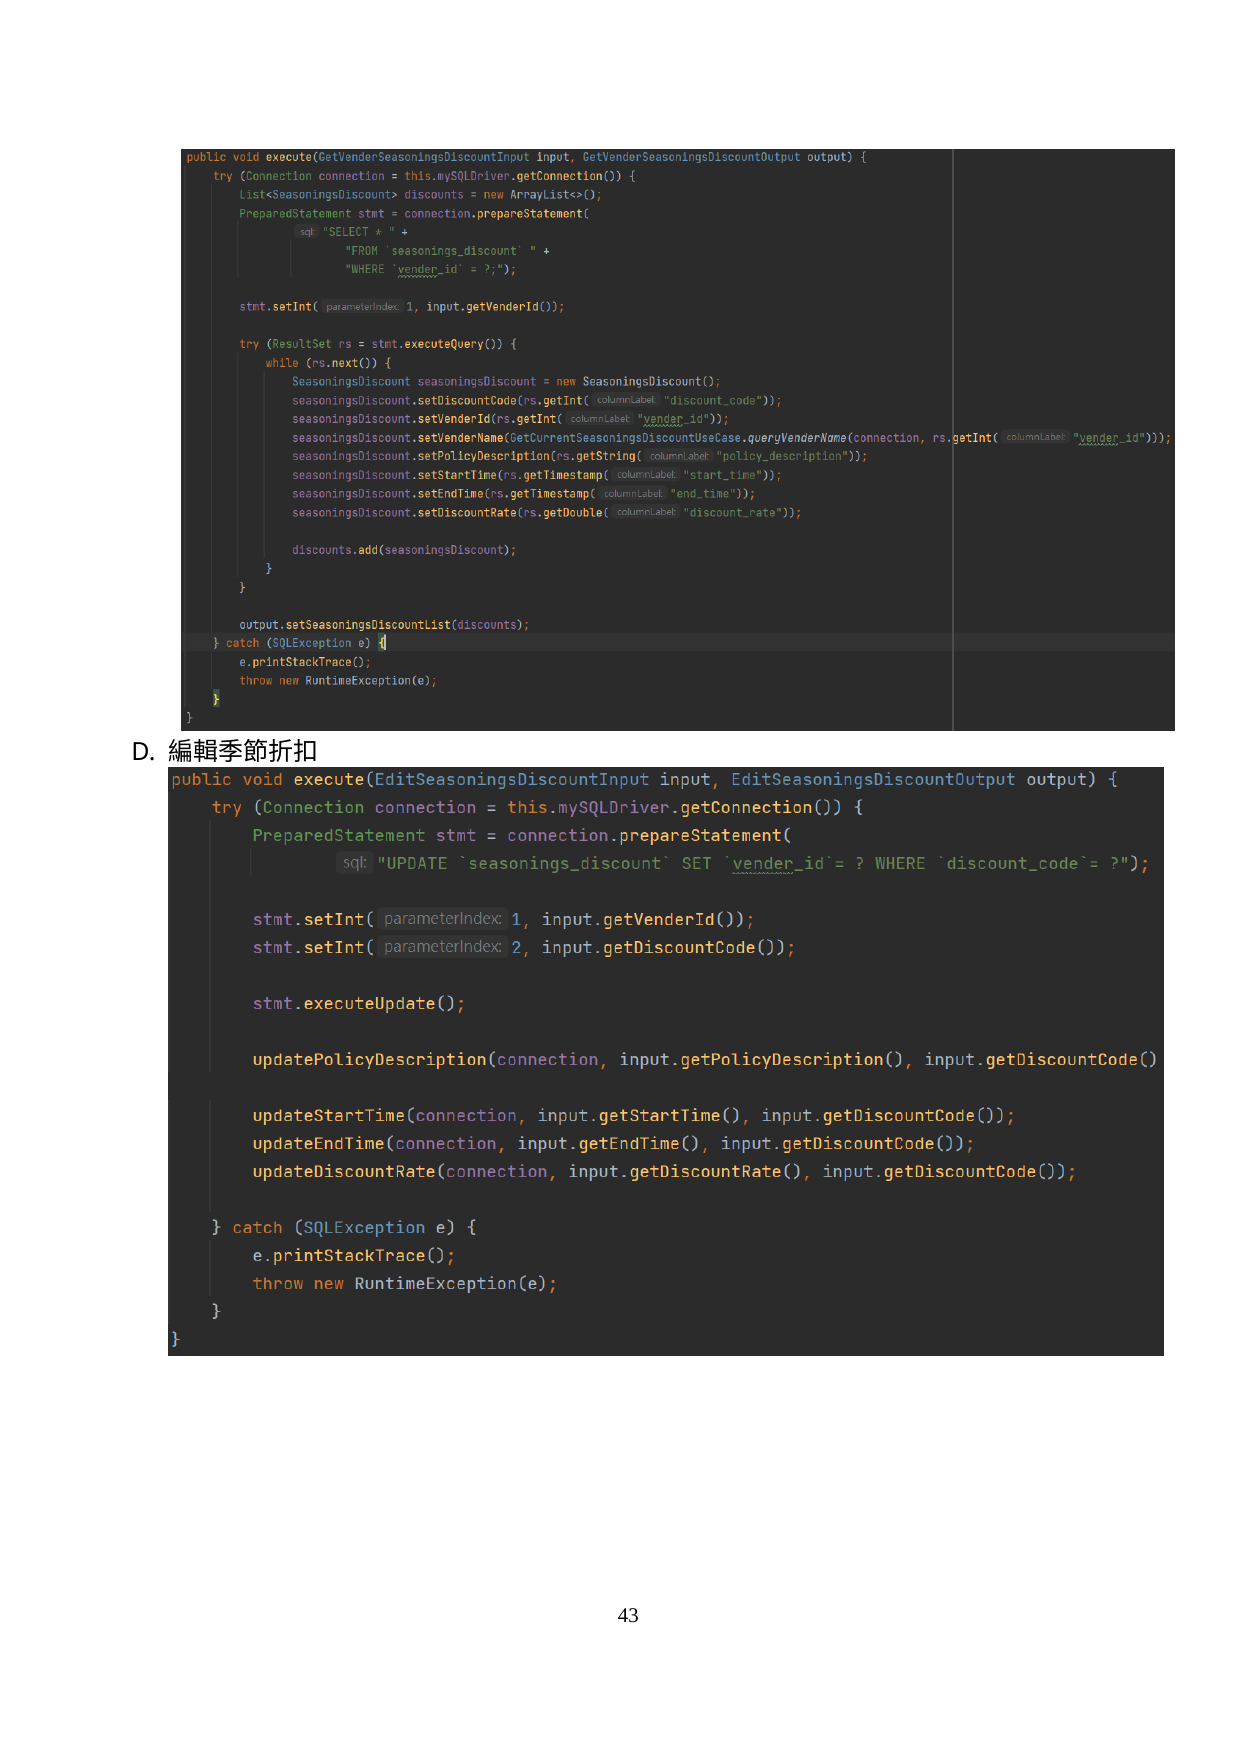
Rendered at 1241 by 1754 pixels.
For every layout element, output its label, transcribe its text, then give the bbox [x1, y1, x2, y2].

picture [181, 149, 1175, 731]
picture [168, 767, 1164, 1356]
list 編輯季節折扣 [131, 731, 1125, 767]
